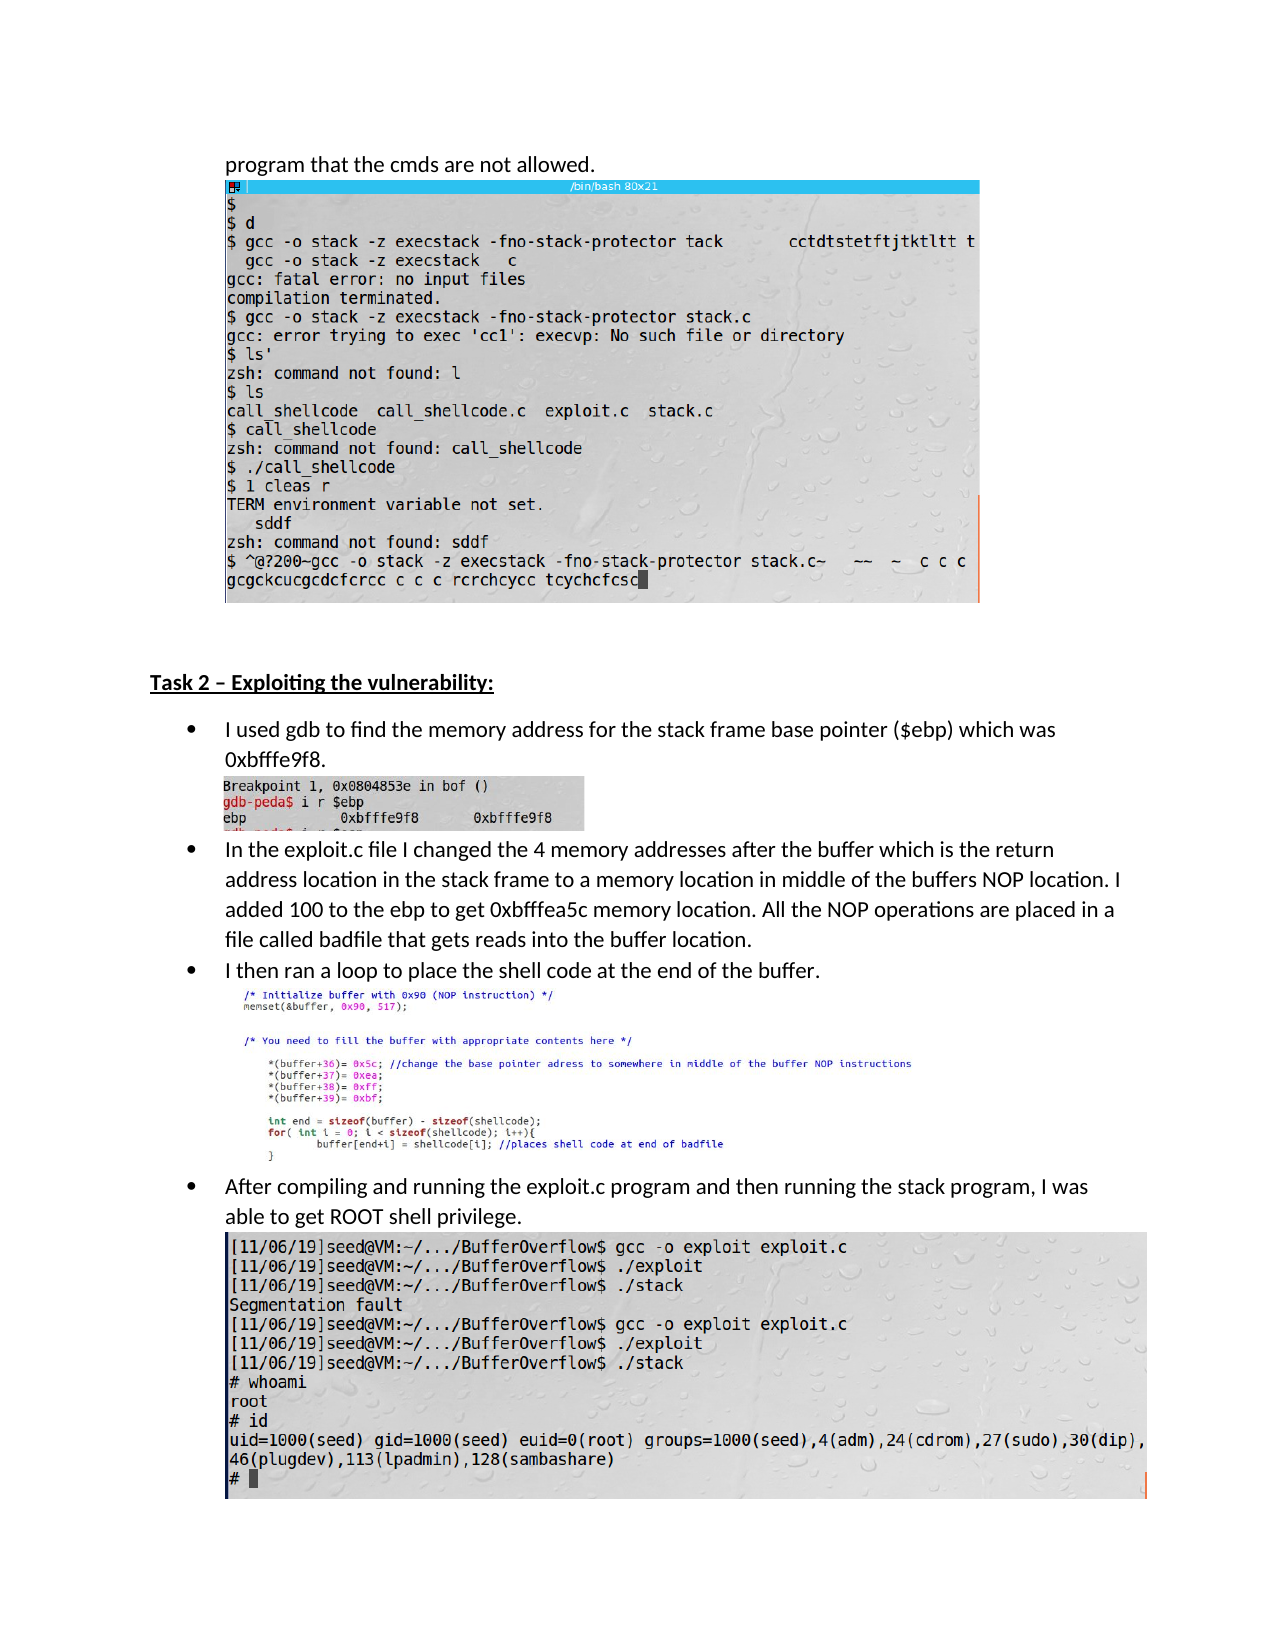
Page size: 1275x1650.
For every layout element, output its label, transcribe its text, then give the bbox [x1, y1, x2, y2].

picture [225, 1232, 1147, 1499]
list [187, 150, 1125, 602]
text Task 2 – Exploiting the vulnerability: [150, 668, 1125, 696]
list I used gdb to find the memory address for the stack frame base pointer ($ebp) which was 0xbfffe9f8. [187, 715, 1125, 773]
picture [232, 988, 913, 1168]
list I then ran a loop to place the shell code at the end of the buffer. [187, 956, 1125, 984]
picture [223, 776, 585, 831]
picture [225, 180, 980, 603]
list In the exploit.c file I changed the 4 memory addresses after the buffer which is the return address location in the stack frame to a memory location in middle of the buffers NOP location. I added 100 to the ebp to get 0xbfffea5c memory location. All the NOP operations are placed in a file called badfile that gets reads into the buffer location. [187, 775, 1125, 954]
